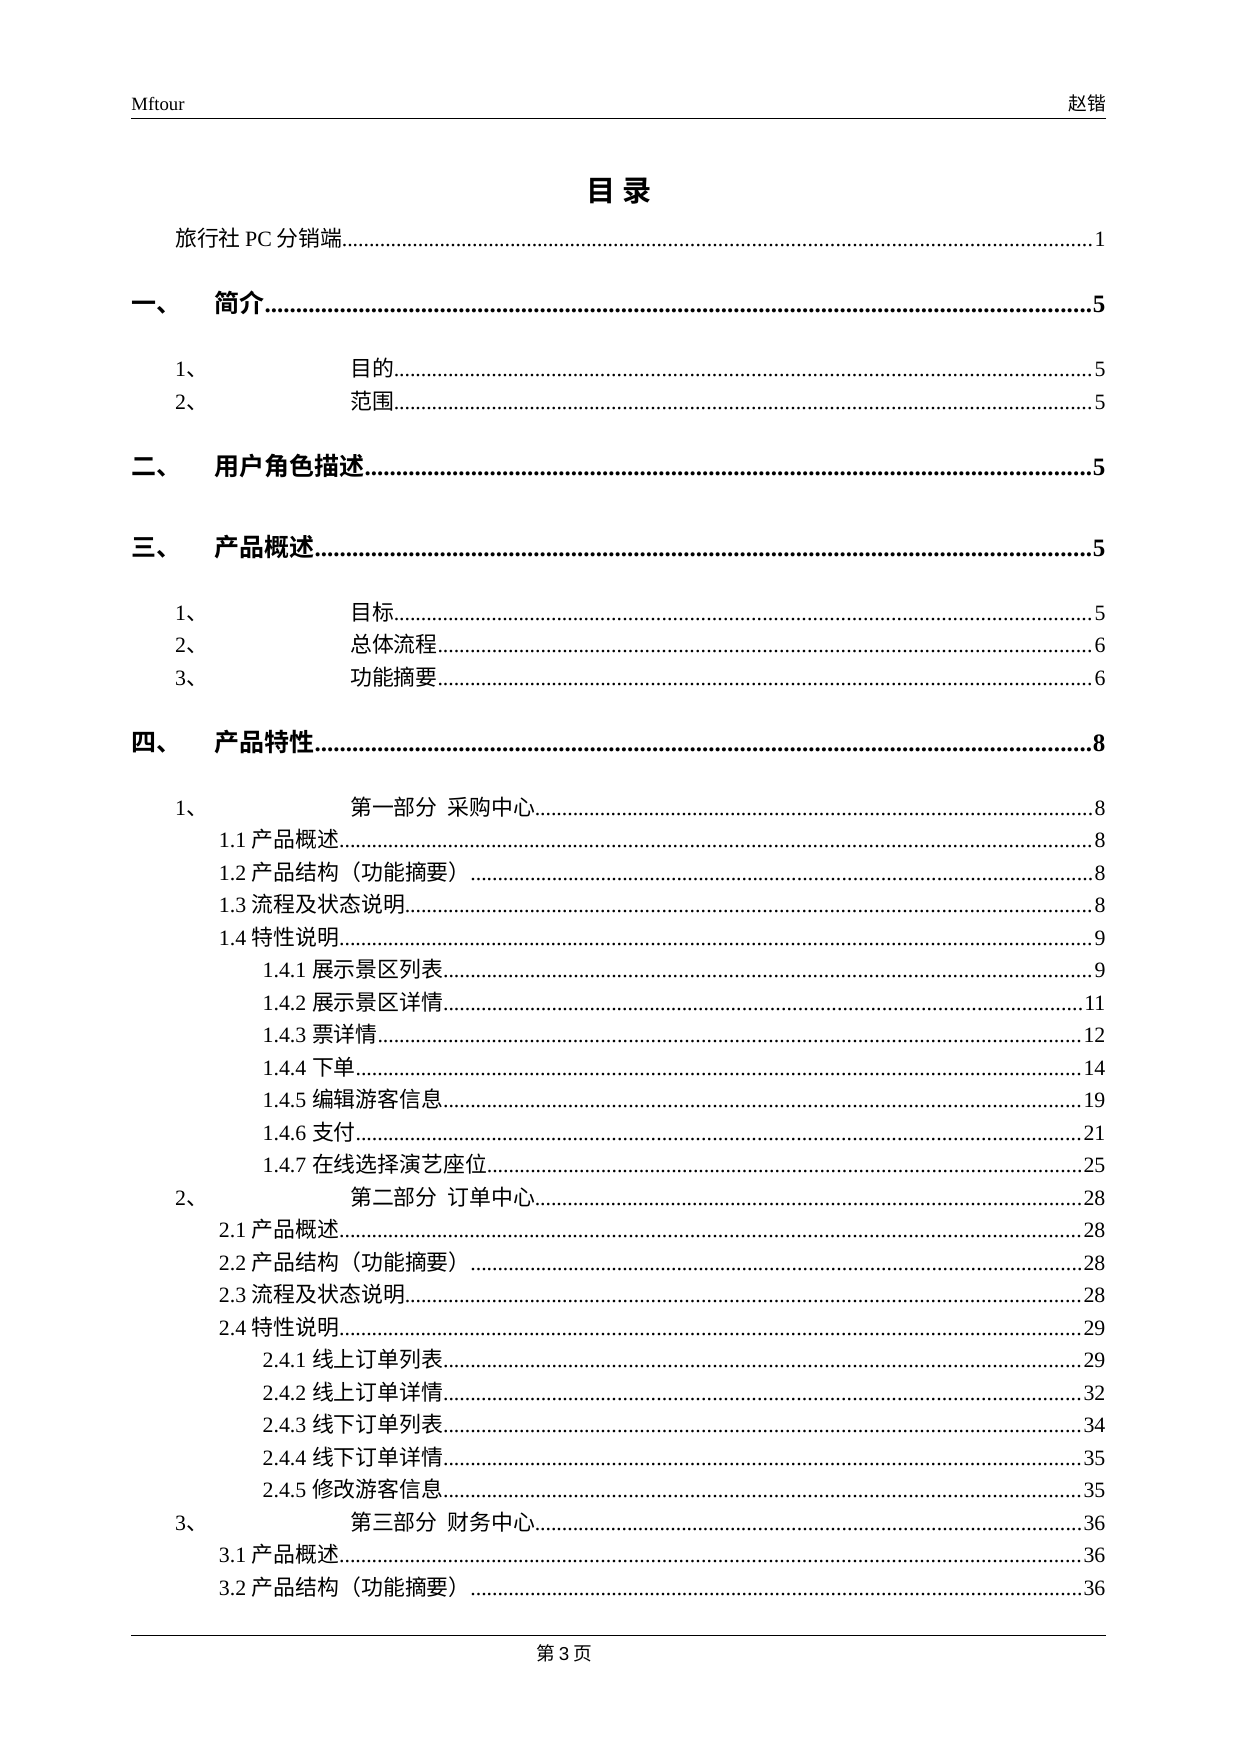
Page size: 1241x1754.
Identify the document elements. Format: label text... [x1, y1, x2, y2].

text 1.4.6 支付 21 [262, 1114, 1106, 1147]
text 3.2 产品结构（功能摘要） 36 [219, 1569, 1106, 1602]
text 2.2 产品结构（功能摘要） 28 [219, 1244, 1106, 1277]
text 1.4.1 展示景区列表 9 [262, 952, 1106, 984]
text 二、 用户角色描述 5 [131, 432, 1106, 497]
text 1.4.3 票详情 12 [262, 1017, 1106, 1049]
text 2、 第二部分 订单中心 28 [175, 1179, 1106, 1212]
text 三、 产品概述 5 [131, 513, 1106, 578]
text 1、 目标 5 [175, 594, 1106, 627]
text 1.4 特性说明 9 [219, 919, 1106, 952]
text 1.4.5 编辑游客信息 19 [262, 1082, 1106, 1114]
text 2.1 产品概述 28 [219, 1212, 1106, 1244]
text 2.4.2 线上订单详情 32 [262, 1374, 1106, 1407]
text 2.4.4 线下订单详情 35 [262, 1439, 1106, 1472]
text 2.4.1 线上订单列表 29 [262, 1342, 1106, 1374]
text 1、 目的 5 [175, 351, 1106, 383]
text 1.4.7 在线选择演艺座位 25 [262, 1147, 1106, 1179]
text 四、 产品特性 8 [131, 708, 1106, 773]
text 旅行社PC分销端 1 [175, 221, 1106, 253]
text 3、 第三部分 财务中心 36 [175, 1504, 1106, 1537]
text 1.4.4 下单 14 [262, 1049, 1106, 1082]
text 2.4 特性说明 29 [219, 1309, 1106, 1342]
text 1.4.2 展示景区详情 11 [262, 984, 1106, 1017]
text 3.1 产品概述 36 [219, 1537, 1106, 1569]
text 2.4.3 线下订单列表 34 [262, 1407, 1106, 1439]
text 2、 范围 5 [175, 383, 1106, 416]
text 2.4.5 修改游客信息 35 [262, 1472, 1106, 1504]
text 一、 简介 5 [131, 269, 1106, 334]
text 1、 第一部分 采购中心 8 [175, 789, 1106, 822]
text 1.1 产品概述 8 [219, 822, 1106, 854]
text 1.3 流程及状态说明 8 [219, 887, 1106, 919]
text 2、 总体流程 6 [175, 627, 1106, 659]
text 3、 功能摘要 6 [175, 659, 1106, 692]
text 目 录 [131, 156, 1106, 221]
text 1.2 产品结构（功能摘要） 8 [219, 854, 1106, 887]
text 2.3 流程及状态说明 28 [219, 1277, 1106, 1309]
